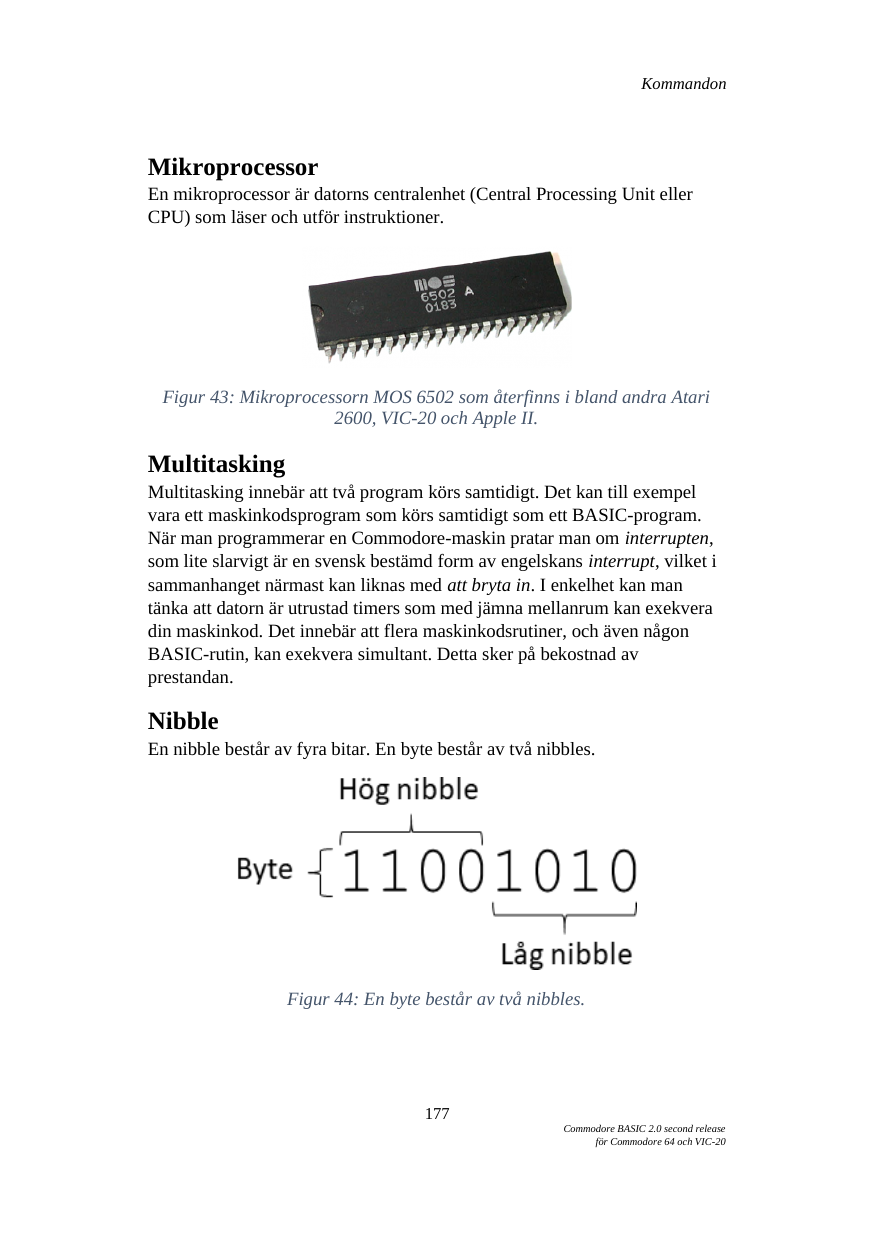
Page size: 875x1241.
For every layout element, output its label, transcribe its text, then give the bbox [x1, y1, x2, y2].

subtitle Multitasking [148, 449, 726, 478]
text Multitasking innebär att två program körs samtidigt. Det kan till exempel vara ett maskinkodsprogram som körs samtidigt som ett BASIC-program. När man programmerar en Commodore-maskin pratar man om interrupten, som lite slarvigt är en svensk bestämd form av engelskans interrupt, vilket i sammanhanget närmast kan liknas med att bryta in. I enkelhet kan man tänka att datorn är utrustad timers som med jämna mellanrum kan exekvera din maskinkod. Det innebär att flera maskinkodsrutiner, och även någon BASIC-rutin, kan exekvera simultant. Detta sker på bekostnad av prestandan. [148, 481, 726, 688]
subtitle Nibble [148, 706, 726, 735]
picture [237, 777, 637, 970]
text Figur 44: En byte består av två nibbles. [148, 988, 726, 1009]
picture [302, 246, 572, 368]
text Figur 43: Mikroprocessorn MOS 6502 som återfinns i bland andra Atari 2600, VIC-20 och Apple II. [148, 386, 726, 429]
text En mikroprocessor är datorns centralenhet (Central Processing Unit eller CPU) som läser och utför instruktioner. [148, 183, 726, 228]
text En nibble består av fyra bitar. En byte består av två nibbles. [148, 737, 726, 759]
subtitle Mikroprocessor [148, 152, 726, 181]
